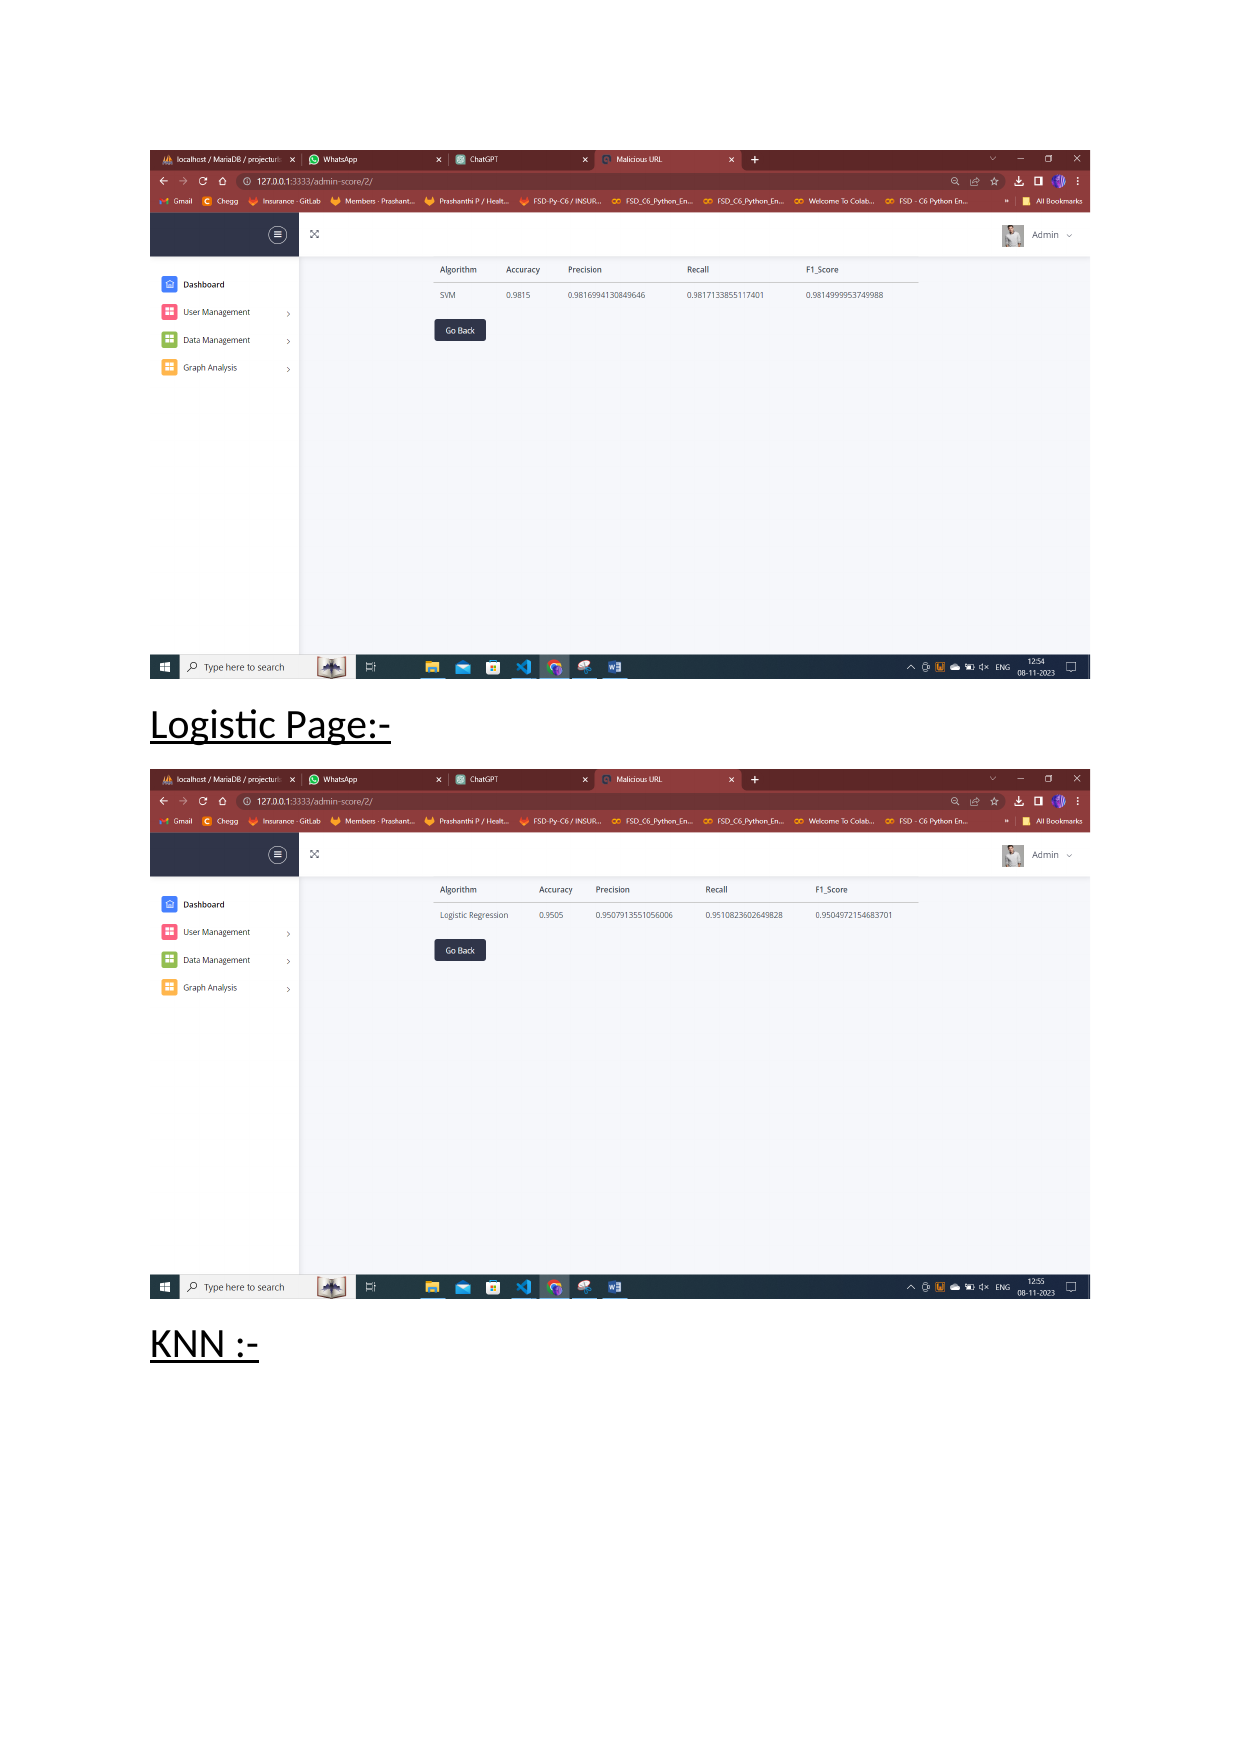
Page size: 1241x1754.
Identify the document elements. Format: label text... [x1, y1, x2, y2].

text Logistic Page:- [150, 698, 1090, 748]
picture [150, 769, 1091, 1299]
text KNN :- [150, 1317, 1090, 1368]
picture [150, 150, 1091, 679]
